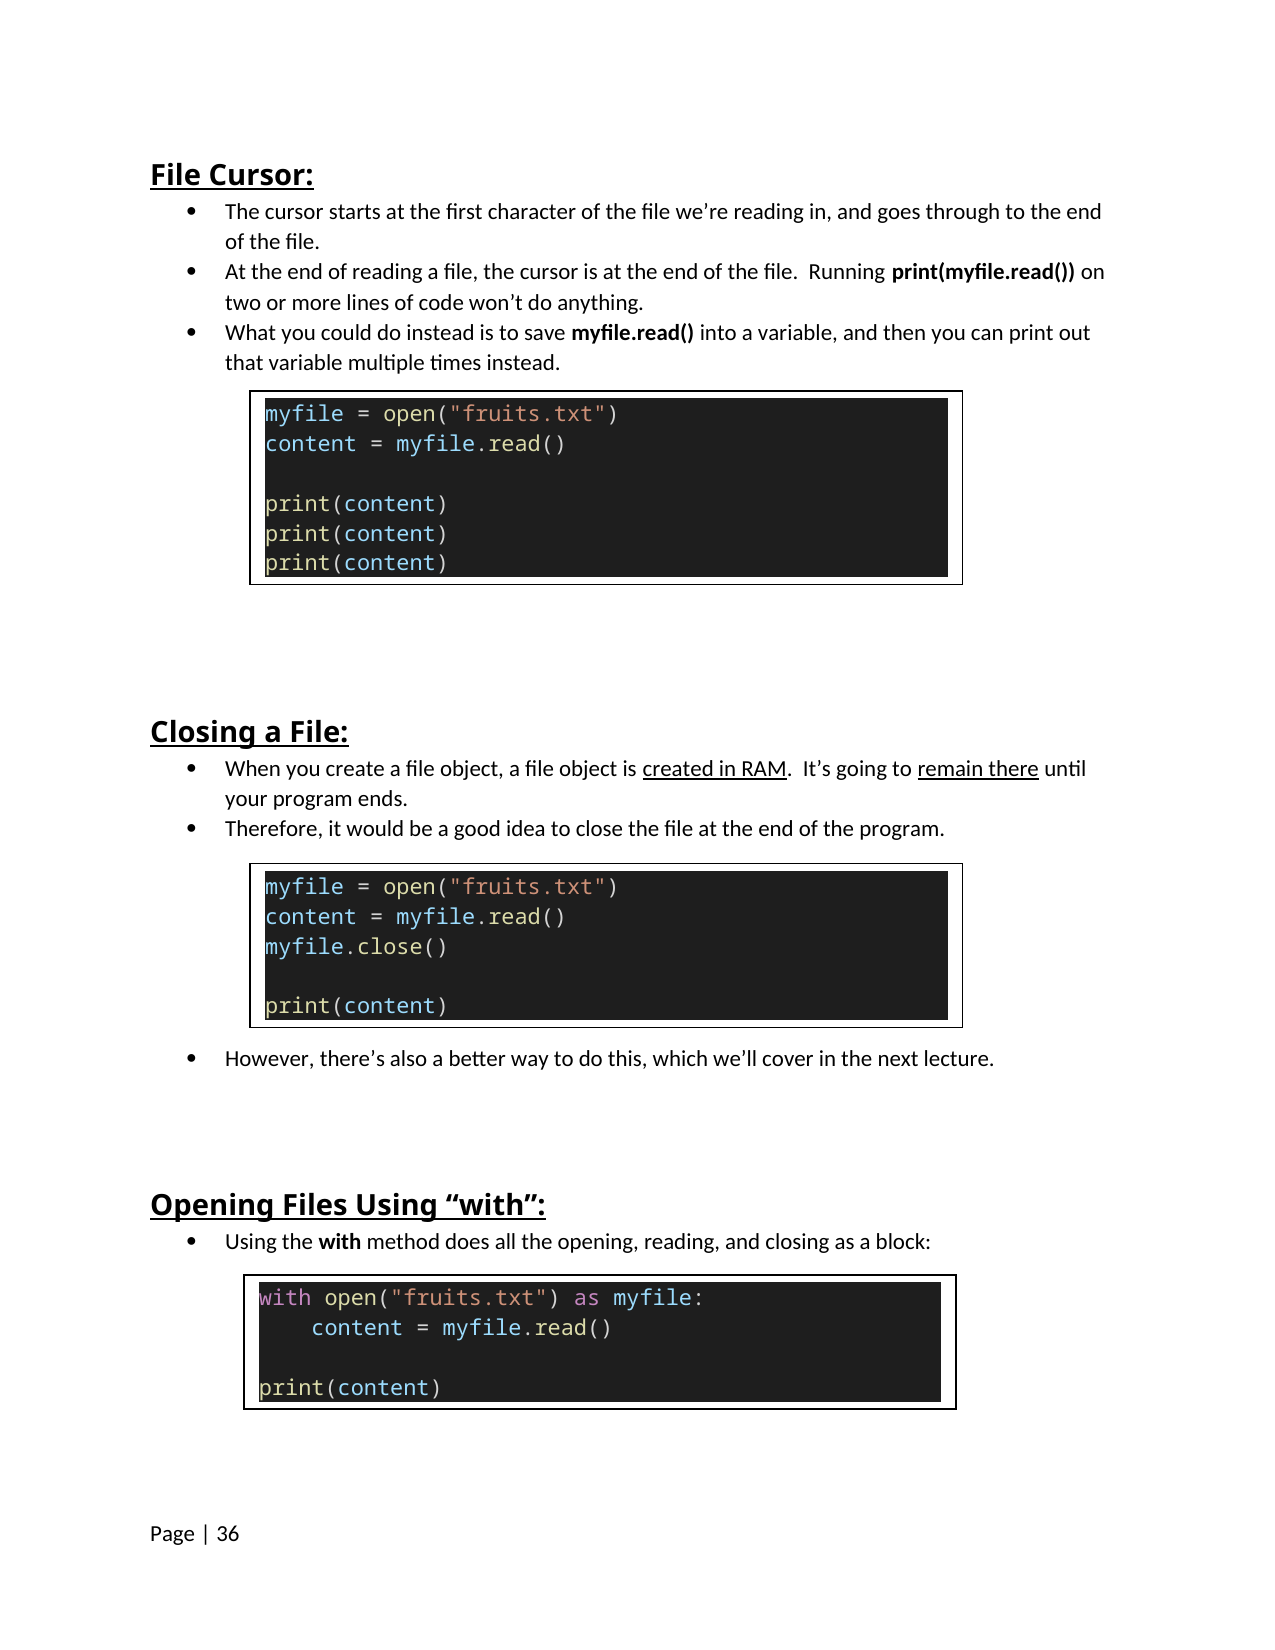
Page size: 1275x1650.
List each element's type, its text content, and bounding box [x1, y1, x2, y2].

list The cursor starts at the first character of the file we’re reading in, and goes through to the end of the file. [187, 197, 1125, 255]
list Using the with method does all the opening, reading, and closing as a block: [187, 1227, 1125, 1255]
list Therefore, it would be a good idea to close the file at the end of the program. [187, 814, 1125, 843]
subtitle Closing a File: [150, 711, 1125, 751]
list When you create a file object, a file object is created in RAM. It’s going to remain there until your program ends. [187, 754, 1125, 812]
subtitle File Cursor: [150, 154, 1125, 194]
list At the end of reading a file, the cursor is at the end of the file. Running print(myfile.read()) on two or more lines of code won’t do anything. [187, 257, 1125, 316]
list However, there’s also a better way to do this, which we’ll cover in the next lecture. [187, 845, 1125, 1072]
list What you could do instead is to save myfile.read() into a variable, and then you can print out that variable multiple times instead. [187, 318, 1125, 376]
subtitle Opening Files Using “with”: [150, 1184, 1125, 1224]
